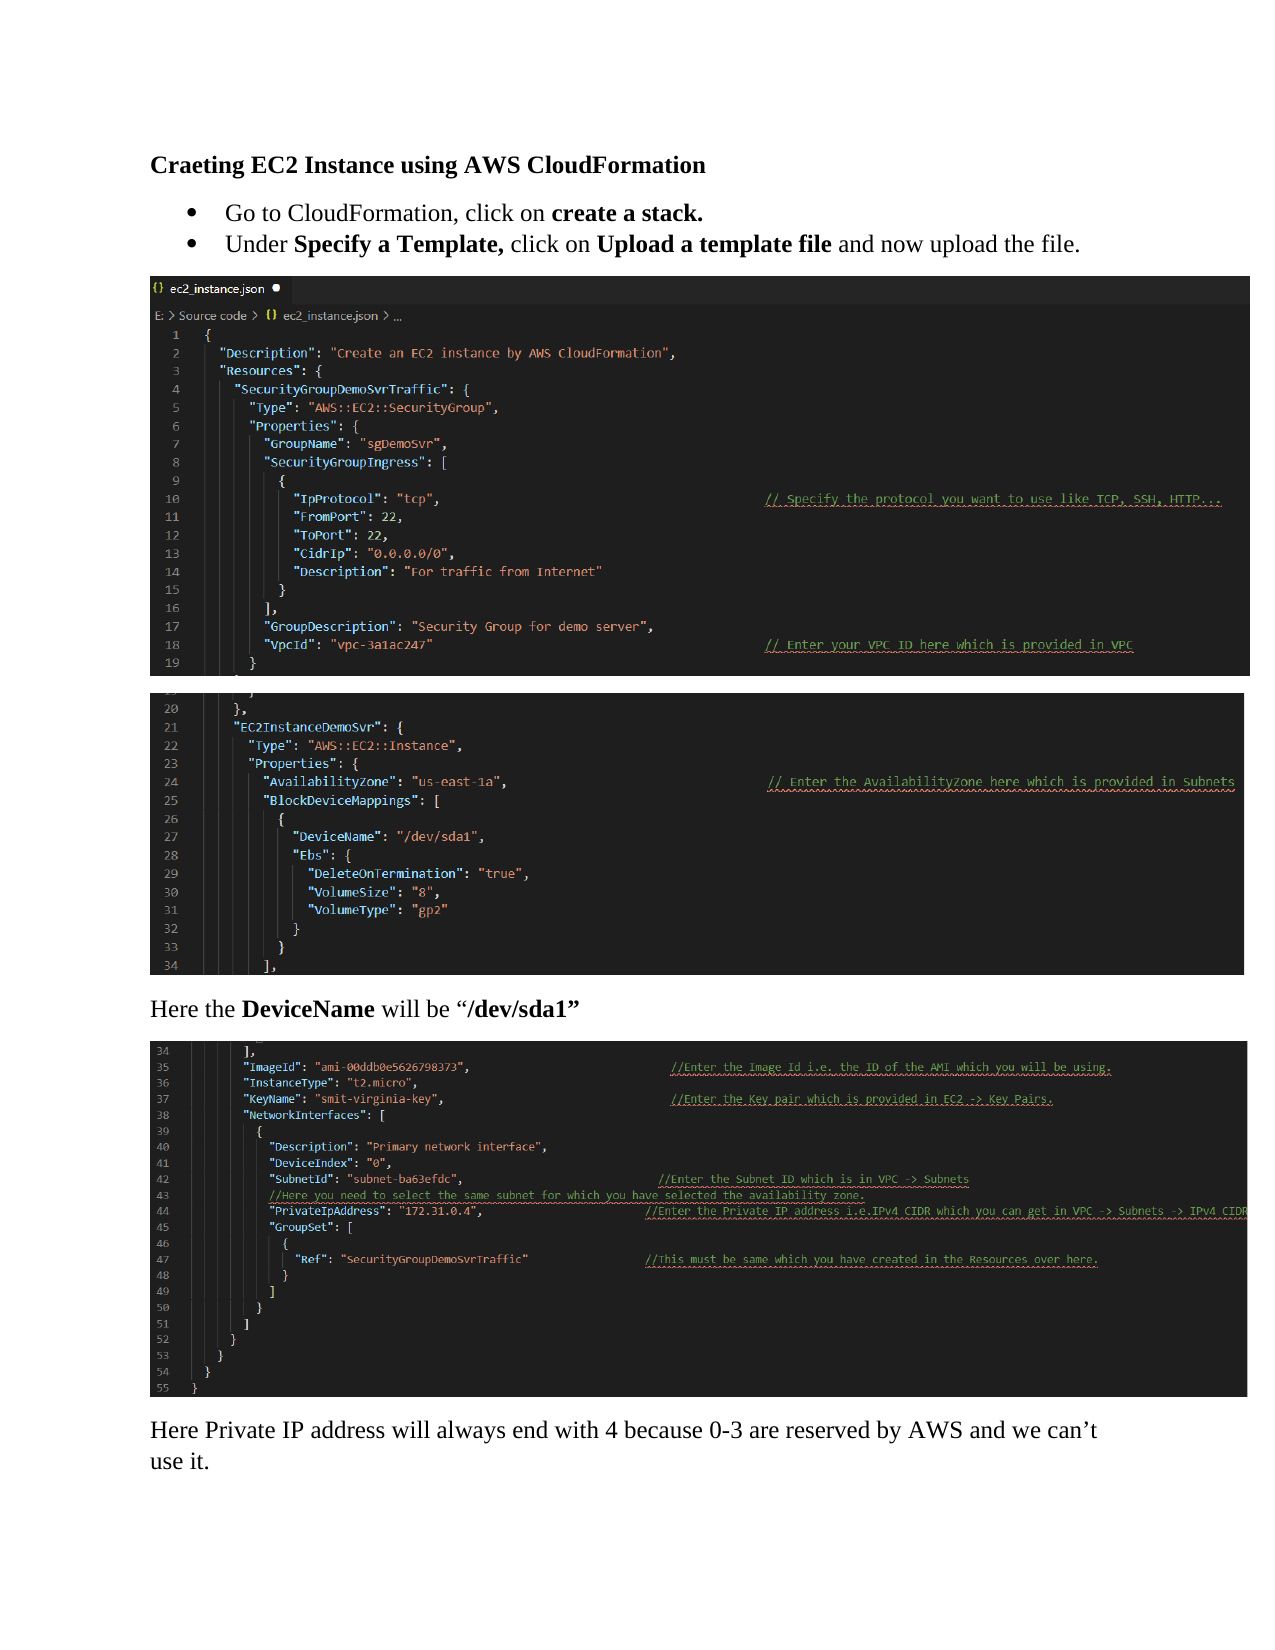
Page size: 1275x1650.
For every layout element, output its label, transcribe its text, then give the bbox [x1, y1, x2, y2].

text Here the DeviceName will be “/dev/sda1” [150, 994, 1125, 1022]
picture [150, 276, 1250, 676]
picture [150, 693, 1245, 975]
picture [150, 1041, 1248, 1397]
list Under Specify a Template, click on Upload a template file and now upload the file. [187, 229, 1125, 257]
list Go to CloudFormation, click on create a stack. [187, 198, 1125, 226]
text Craeting EC2 Instance using AWS CloudFormation [150, 150, 1125, 179]
text Here Private IP address will always end with 4 because 0-3 are reserved by AWS and we can’t use it. [150, 1415, 1125, 1475]
